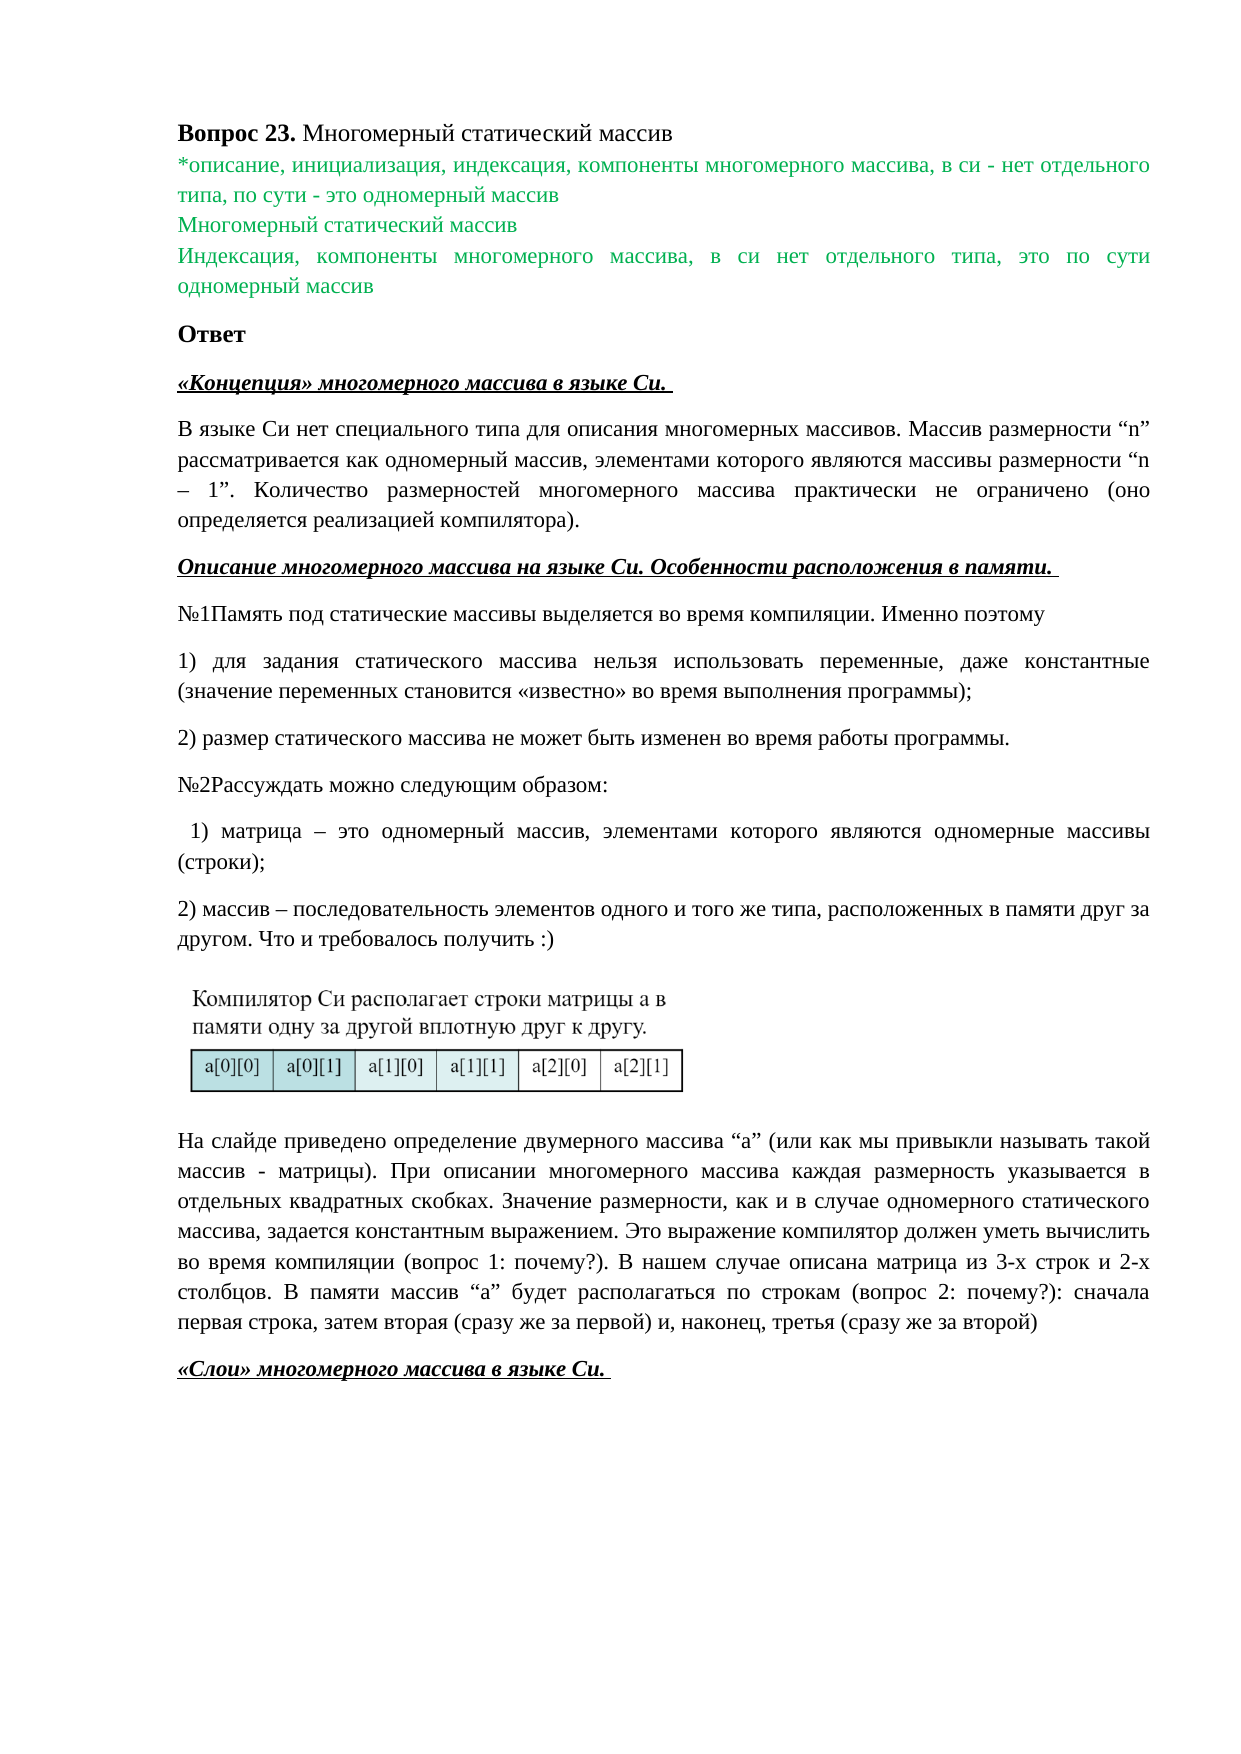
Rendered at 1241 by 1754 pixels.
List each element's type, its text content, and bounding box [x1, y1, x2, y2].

subtitle Вопрос 23. Многомерный статический массив [177, 118, 1152, 147]
text 2) размер статического массива не может быть изменен во время работы программы. [177, 724, 1152, 750]
text Ответ [177, 319, 1152, 348]
text Многомерный статический массив [177, 212, 1152, 238]
text Описание многомерного массива на языке Си. Особенности расположения в памяти. [177, 553, 1152, 579]
text *описание, инициализация, индексация, компоненты многомерного массива, в си - нет отдельного типа, по сути - это одномерный массив [177, 151, 1152, 208]
text В языке Си нет специального типа для описания многомерных массивов. Массив размерности “n” рассматривается как одномерный массив, элементами которого являются массивы размерности “n – 1”. Количество размерностей многомерного массива практически не ограничено (оно определяется реализацией компилятора). [177, 415, 1152, 532]
text «Концепция» многомерного массива в языке Си. [177, 368, 1152, 395]
text На слайде приведено определение двумерного массива “a” (или как мы привыкли называть такой массив - матрицы). При описании многомерного массива каждая размерность указывается в отдельных квадратных скобках. Значение размерности, как и в случае одномерного статического массива, задается константным выражением. Это выражение компилятор должен уметь вычислить во время компиляции (вопрос 1: почему?). В нашем случае описана матрица из 3-х строк и 2-х столбцов. В памяти массив “a” будет располагаться по строкам (вопрос 2: почему?): сначала первая строка, затем вторая (сразу же за первой) и, наконец, третья (сразу же за второй) [177, 1127, 1152, 1334]
text №1Память под статические массивы выделяется во время компиляции. Именно поэтому [177, 600, 1152, 626]
text Индексация, компоненты многомерного массива, в си нет отдельного типа, это по сути одномерный массив [177, 242, 1152, 298]
picture [177, 971, 697, 1106]
text 2) массив – последовательность элементов одного и того же типа, расположенных в памяти друг за другом. Что и требовалось получить :) [177, 894, 1152, 951]
text «Слои» многомерного массива в языке Си. [177, 1355, 1152, 1381]
text №2Рассуждать можно следующим образом: [177, 771, 1152, 797]
text 1) для задания статического массива нельзя использовать переменные, даже константные (значение переменных становится «известно» во время выполнения программы); [177, 647, 1152, 703]
text 1) матрица – это одномерный массив, элементами которого являются одномерные массивы (строки); [177, 817, 1152, 874]
